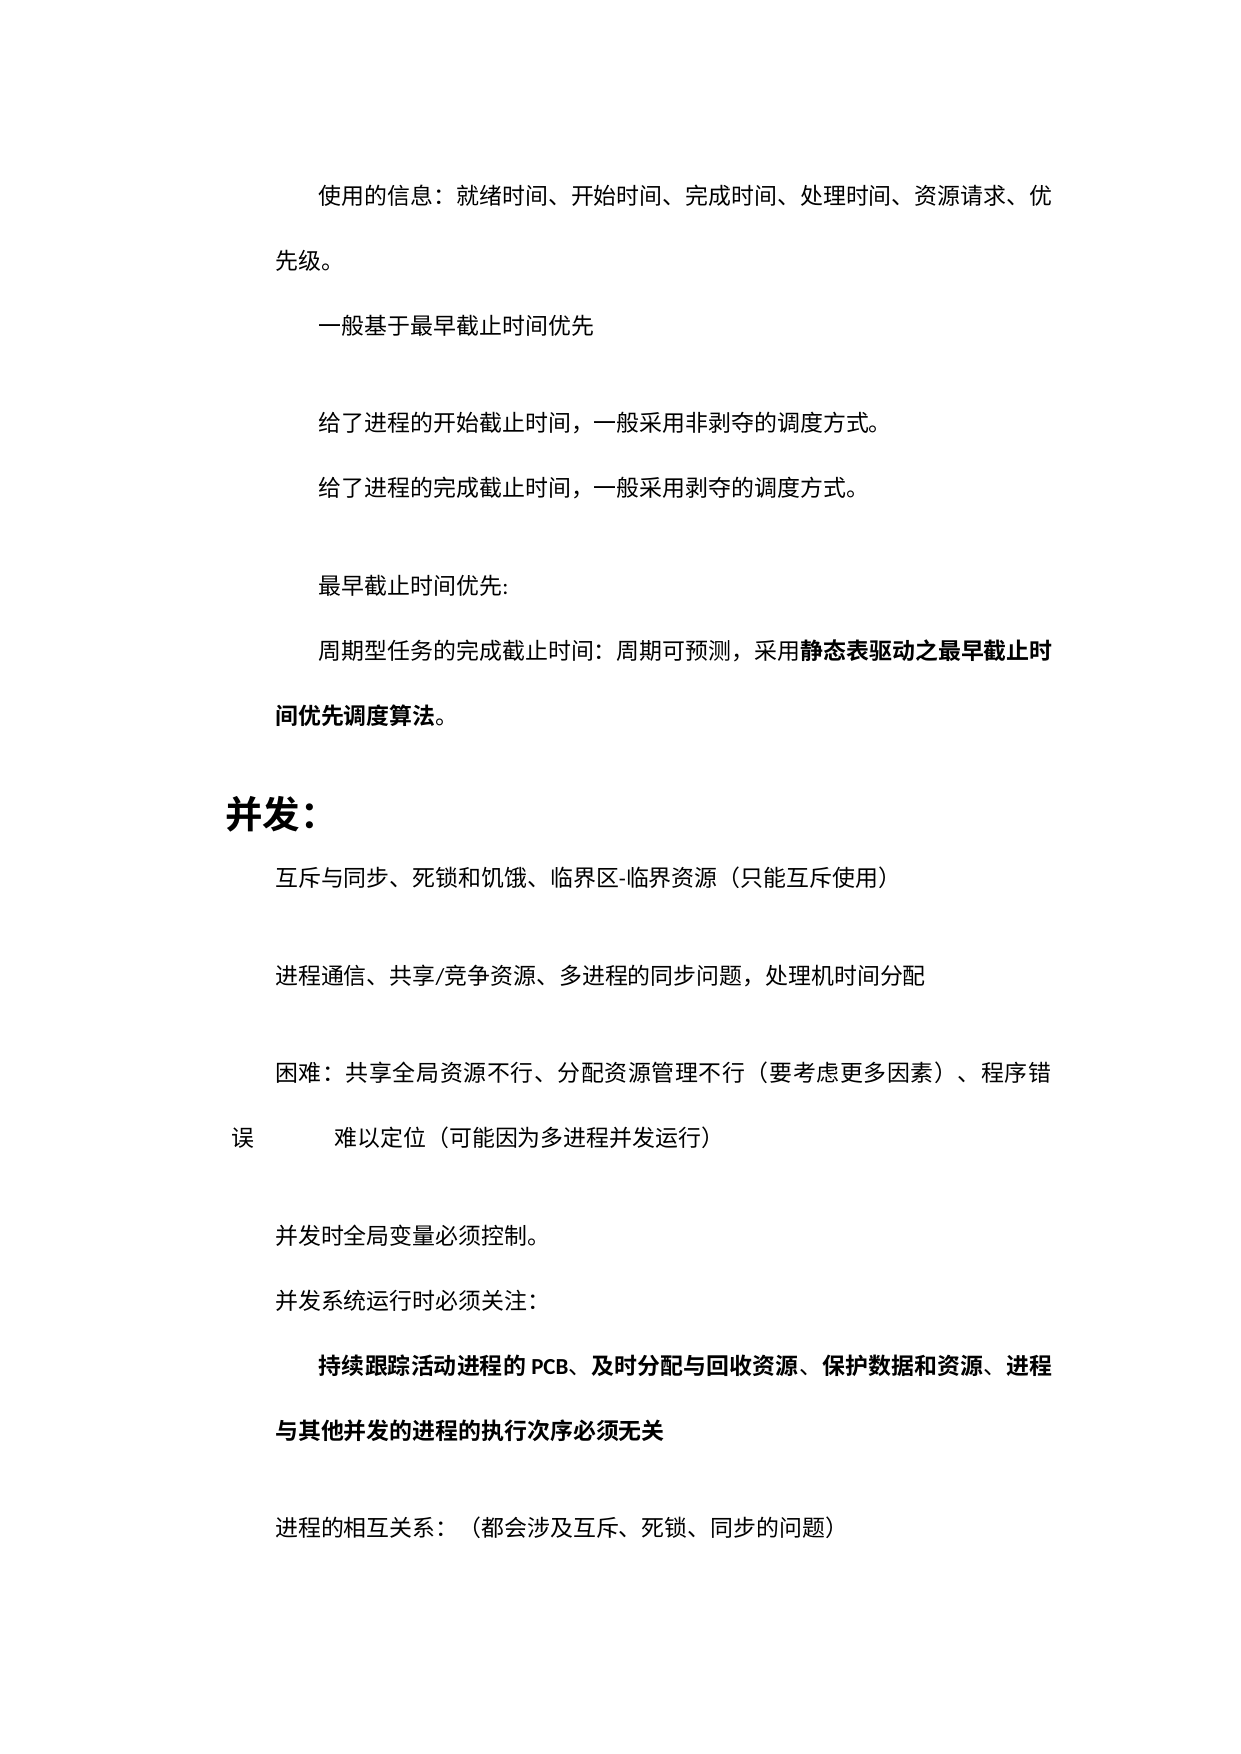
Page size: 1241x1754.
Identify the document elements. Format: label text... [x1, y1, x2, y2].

list 周期型任务的完成截止时间：周期可预测，采用静态表驱动之最早截止时间优先调度算法。 [275, 617, 1053, 747]
list 并发时全局变量必须控制。 [231, 1202, 1053, 1267]
list 并发： [187, 779, 1053, 844]
list 进程的相互关系：（都会涉及互斥、死锁、同步的问题） [231, 1494, 1053, 1559]
list 困难：共享全局资源不行、分配资源管理不行（要考虑更多因素）、程序错误 难以定位（可能因为多进程并发运行） [231, 1039, 1053, 1169]
list 使用的信息：就绪时间、开始时间、完成时间、处理时间、资源请求、优先级。 [275, 162, 1053, 292]
list 给了进程的开始截止时间，一般采用非剥夺的调度方式。 [275, 389, 1053, 454]
list 互斥与同步、死锁和饥饿、临界区-临界资源（只能互斥使用） [231, 844, 1053, 909]
list 持续跟踪活动进程的PCB、及时分配与回收资源、保护数据和资源、进程与其他并发的进程的执行次序必须无关 [275, 1332, 1053, 1462]
list 最早截止时间优先: [275, 552, 1053, 617]
list 一般基于最早截止时间优先 [275, 292, 1053, 357]
list 并发系统运行时必须关注： [231, 1267, 1053, 1332]
list 进程通信、共享/竞争资源、多进程的同步问题，处理机时间分配 [231, 942, 1053, 1007]
list 给了进程的完成截止时间，一般采用剥夺的调度方式。 [275, 454, 1053, 519]
